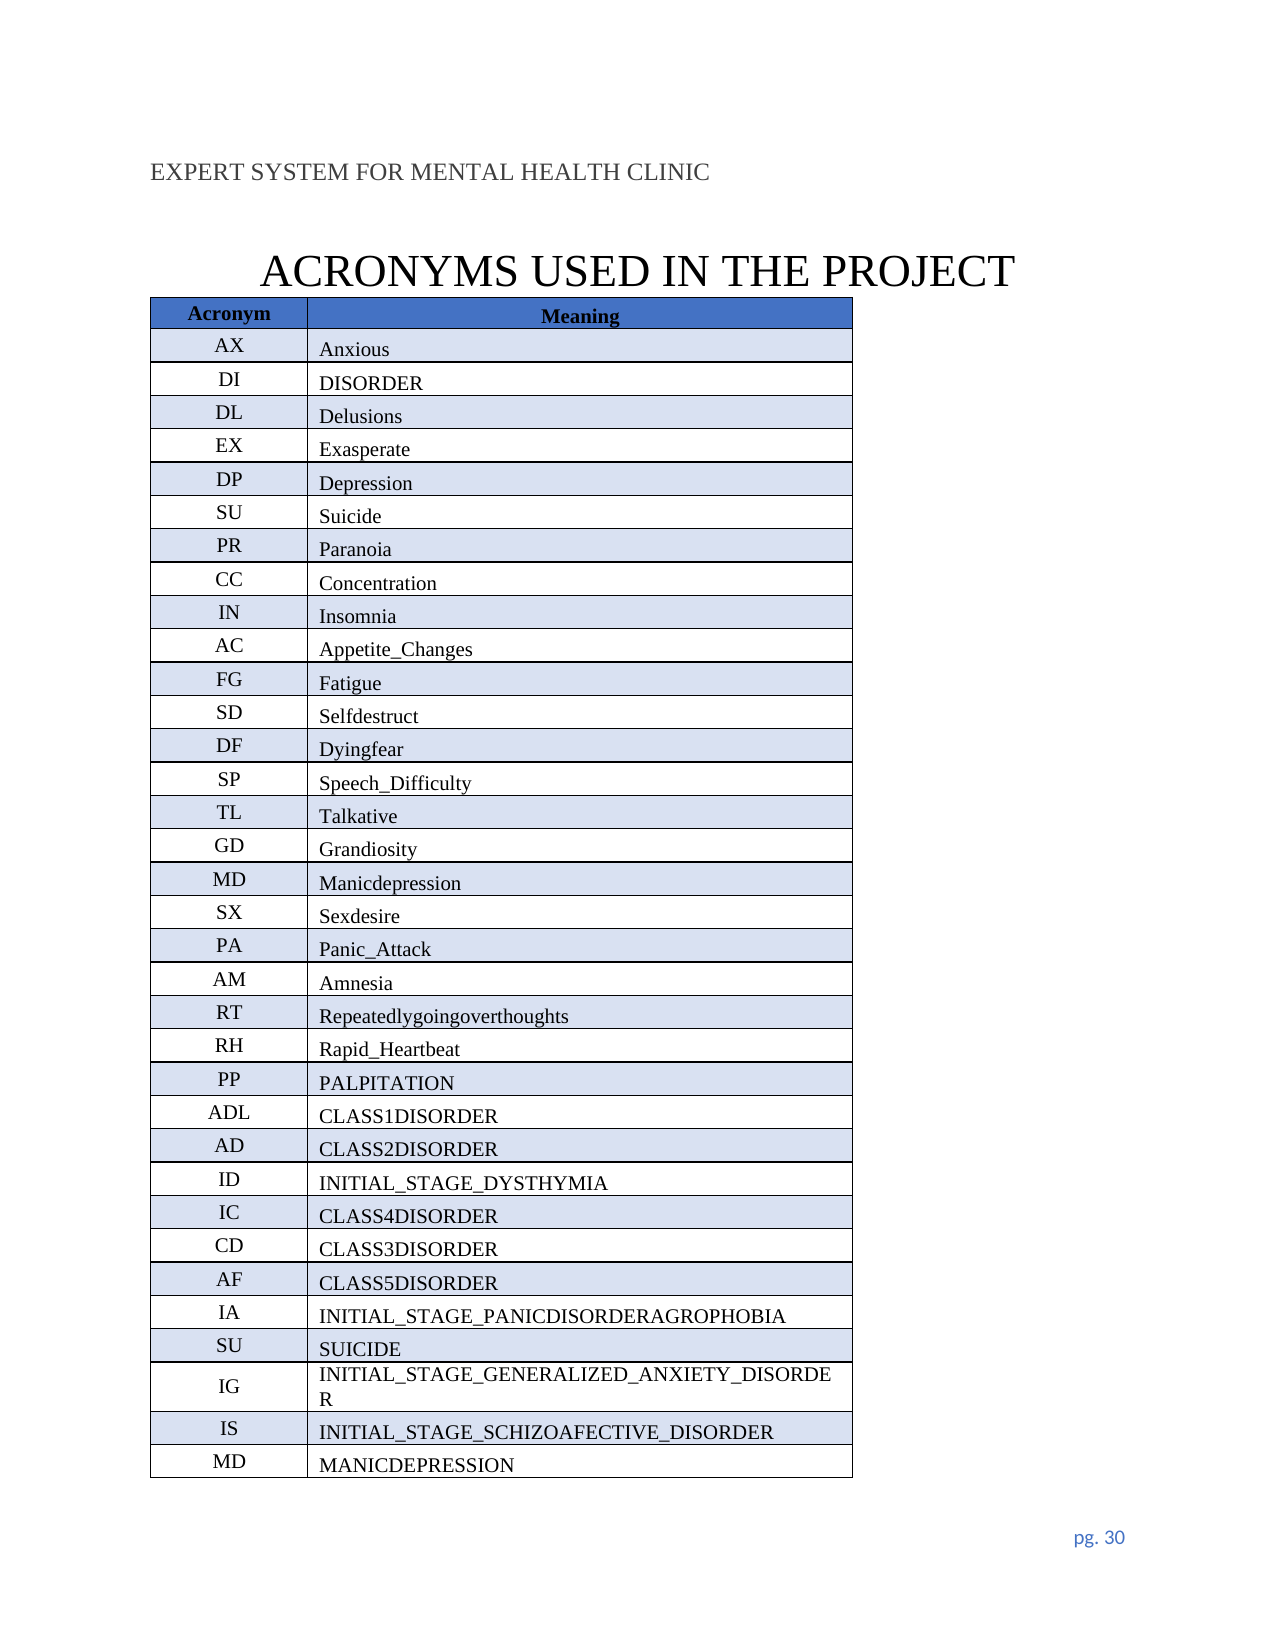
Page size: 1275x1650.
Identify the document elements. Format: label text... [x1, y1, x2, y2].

table_cell IN [151, 596, 307, 628]
table_cell AC [151, 629, 307, 661]
table_cell CLASS4DISORDER [308, 1196, 852, 1228]
table_cell CLASS3DISORDER [308, 1229, 852, 1261]
table_cell DF [151, 729, 307, 761]
table_cell Delusions [308, 396, 852, 428]
table_cell PR [151, 529, 307, 561]
table_cell AD [151, 1129, 307, 1161]
table_cell Fatigue [308, 663, 852, 695]
table_cell Manicdepression [308, 863, 852, 895]
table_cell MD [151, 863, 307, 895]
table_cell Insomnia [308, 596, 852, 628]
table_cell MANICDEPRESSION [308, 1445, 852, 1477]
table_cell Talkative [308, 796, 852, 828]
table_cell RH [151, 1029, 307, 1061]
table_cell Depression [308, 463, 852, 495]
table_cell INITIAL_STAGE_PANICDISORDERAGROPHOBIA [308, 1296, 852, 1328]
table_cell CLASS5DISORDER [308, 1263, 852, 1295]
table_cell Amnesia [308, 963, 852, 995]
table_cell Dyingfear [308, 729, 852, 761]
table_cell DP [151, 463, 307, 495]
table_cell Anxious [308, 329, 852, 361]
table_cell Rapid_Heartbeat [308, 1029, 852, 1061]
table_cell Exasperate [308, 429, 852, 461]
table_cell CLASS2DISORDER [308, 1129, 852, 1161]
table_cell AX [151, 329, 307, 361]
table_cell SX [151, 896, 307, 928]
table_cell DISORDER [308, 363, 852, 395]
table_cell IA [151, 1296, 307, 1328]
table_cell SU [151, 496, 307, 528]
table_cell PA [151, 929, 307, 961]
text ACRONYMS USED IN THE PROJECT [150, 244, 1125, 297]
table_cell Sexdesire [308, 896, 852, 928]
table_cell SD [151, 696, 307, 728]
table_cell Panic_Attack [308, 929, 852, 961]
table_cell Concentration [308, 563, 852, 595]
table_cell SUICIDE [308, 1329, 852, 1361]
table_cell MD [151, 1445, 307, 1477]
table_cell IS [151, 1412, 307, 1444]
table_cell PALPITATION [308, 1063, 852, 1095]
table_cell AF [151, 1263, 307, 1295]
table_cell GD [151, 829, 307, 861]
table_cell DI [151, 363, 307, 395]
table_cell Grandiosity [308, 829, 852, 861]
table_cell ID [151, 1163, 307, 1195]
table_cell PP [151, 1063, 307, 1095]
table_cell FG [151, 663, 307, 695]
table_cell IG [151, 1363, 307, 1411]
table_cell DL [151, 396, 307, 428]
table_cell EX [151, 429, 307, 461]
table_cell INITIAL_STAGE_SCHIZOAFECTIVE_DISORDER [308, 1412, 852, 1444]
table_cell INITIAL_STAGE_DYSTHYMIA [308, 1163, 852, 1195]
table_cell TL [151, 796, 307, 828]
table_cell ADL [151, 1096, 307, 1128]
table_cell CC [151, 563, 307, 595]
table_header Meaning [308, 298, 852, 328]
table_cell Paranoia [308, 529, 852, 561]
table_header Acronym [151, 298, 307, 328]
table_cell Selfdestruct [308, 696, 852, 728]
table_cell CLASS1DISORDER [308, 1096, 852, 1128]
table_cell INITIAL_STAGE_GENERALIZED_ANXIETY_DISORDER [308, 1363, 852, 1411]
table_cell Appetite_Changes [308, 629, 852, 661]
table_cell AM [151, 963, 307, 995]
table_cell SU [151, 1329, 307, 1361]
table_cell IC [151, 1196, 307, 1228]
table_cell RT [151, 996, 307, 1028]
table_cell CD [151, 1229, 307, 1261]
table_cell Repeatedlygoingoverthoughts [308, 996, 852, 1028]
table_cell SP [151, 763, 307, 795]
table_cell Suicide [308, 496, 852, 528]
table_cell Speech_Difficulty [308, 763, 852, 795]
